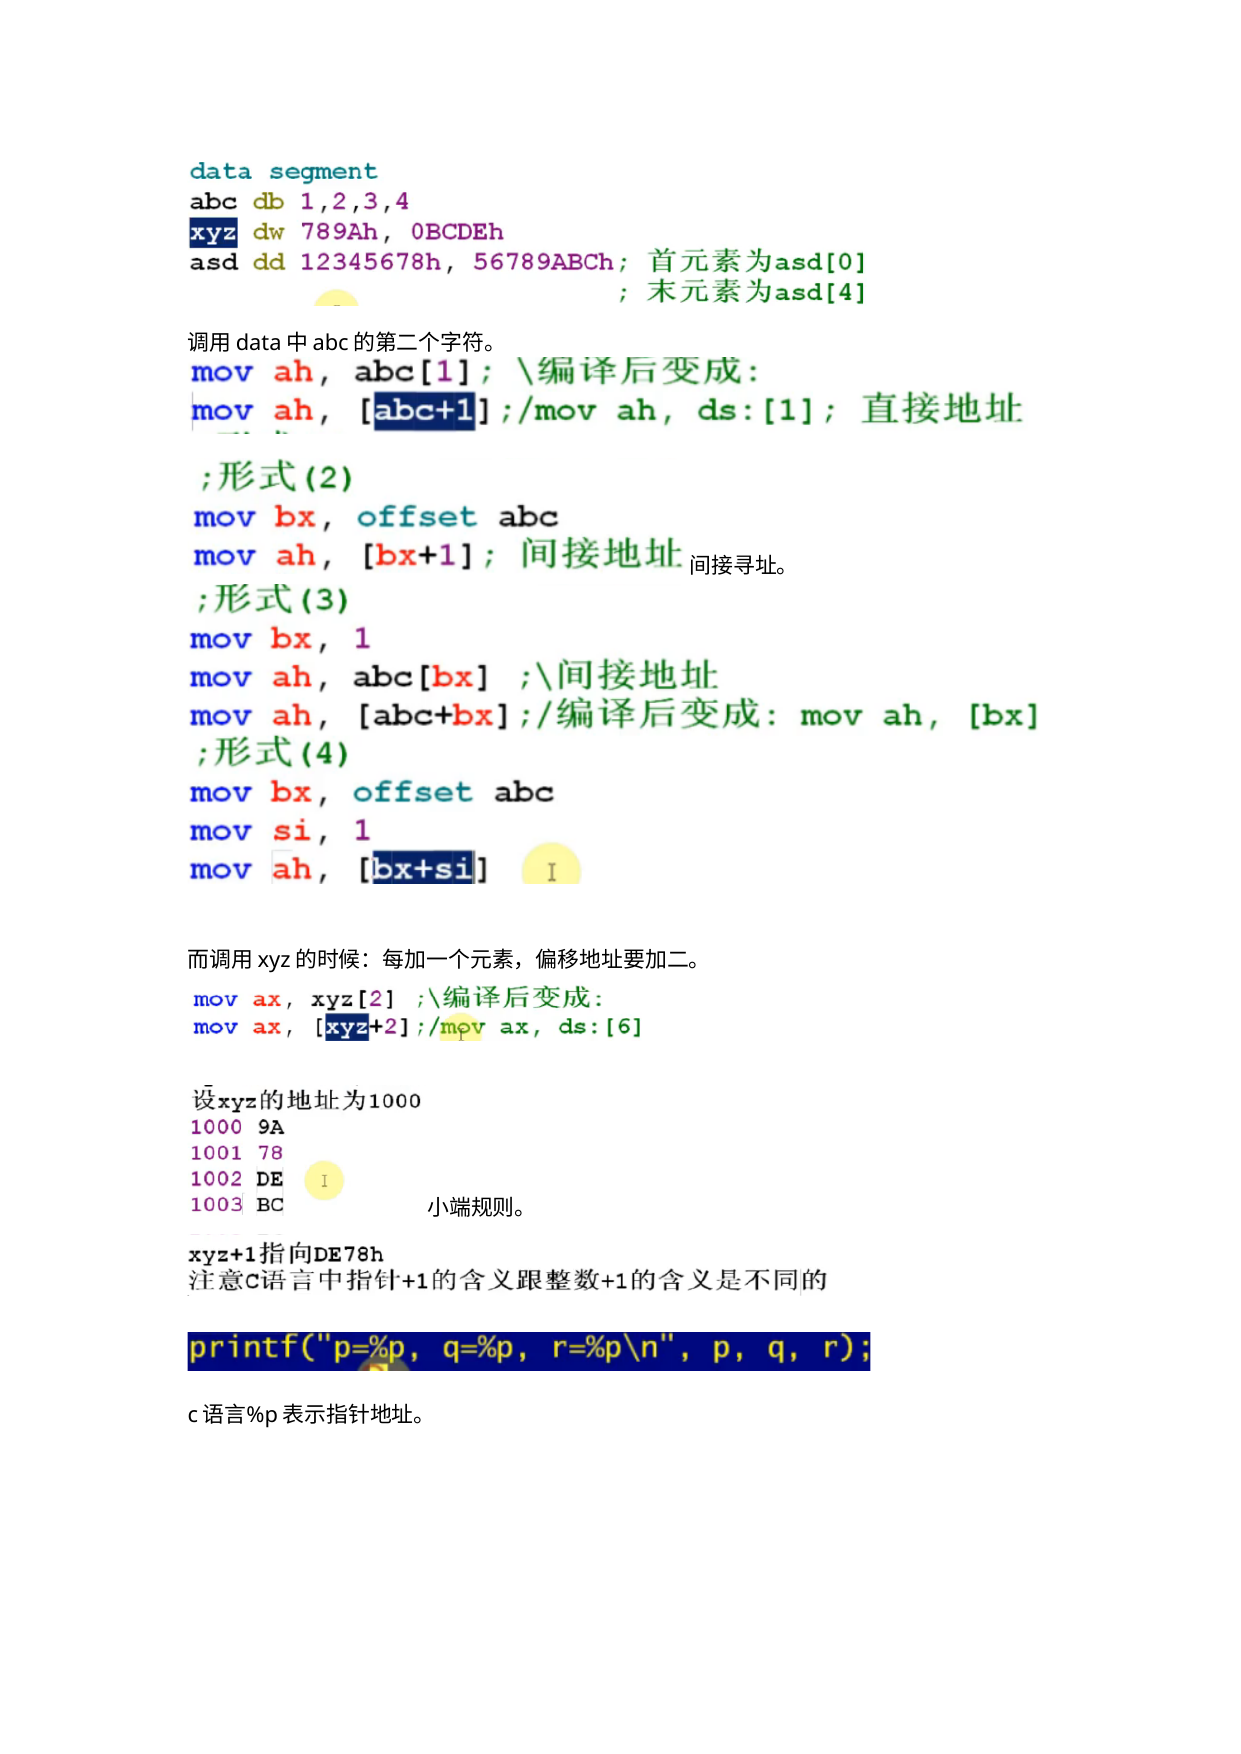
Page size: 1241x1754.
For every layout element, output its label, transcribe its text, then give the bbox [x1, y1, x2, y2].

picture [187, 584, 1045, 884]
text c语言%p表示指针地址。 [187, 1397, 1053, 1429]
picture [187, 1332, 871, 1371]
text 而调用xyz的时候：每加一个元素，偏移地址要加二。 [187, 942, 1053, 974]
picture [187, 162, 872, 306]
picture [187, 1085, 427, 1216]
picture [187, 974, 652, 1041]
picture [187, 458, 689, 574]
picture [187, 1234, 835, 1296]
text 小端规则。 [187, 1072, 1053, 1234]
text 调用data中abc的第二个字符。 [187, 324, 1053, 357]
picture [187, 357, 1029, 434]
